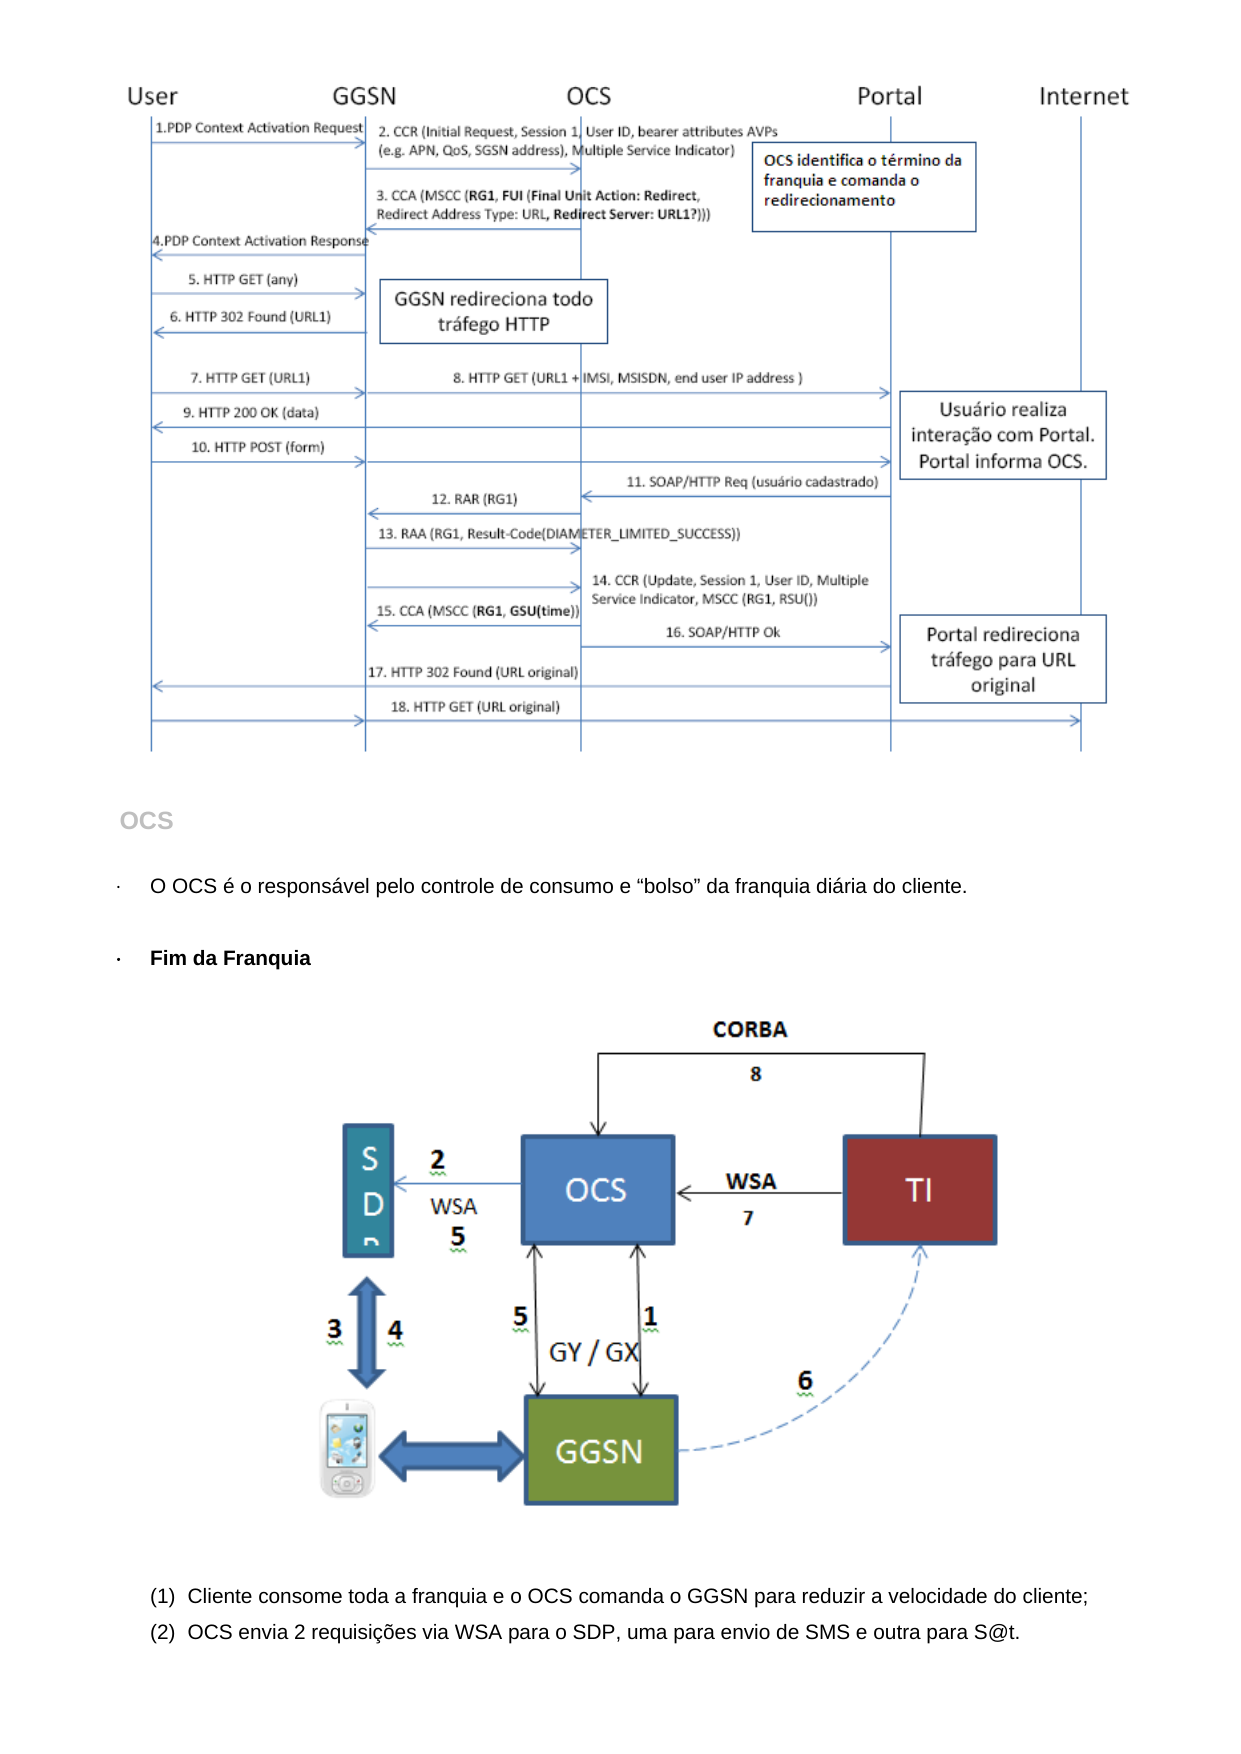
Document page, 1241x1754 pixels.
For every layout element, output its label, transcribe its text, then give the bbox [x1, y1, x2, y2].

list Cliente consome toda a franquia e o OCS comanda o GGSN para reduzir a velocidade do cliente; [150, 1584, 1165, 1608]
picture [310, 1017, 1004, 1509]
list OCS envia 2 requisições via WSA para o SDP, uma para envio de SMS e outra para S@t. [150, 1620, 1165, 1644]
list Fim da Franquia [112, 946, 1165, 970]
picture [119, 75, 1139, 769]
list O OCS é o responsável pelo controle de consumo e “bolso” da franquia diária do cliente. [112, 874, 1165, 898]
text OCS [75, 806, 1165, 834]
